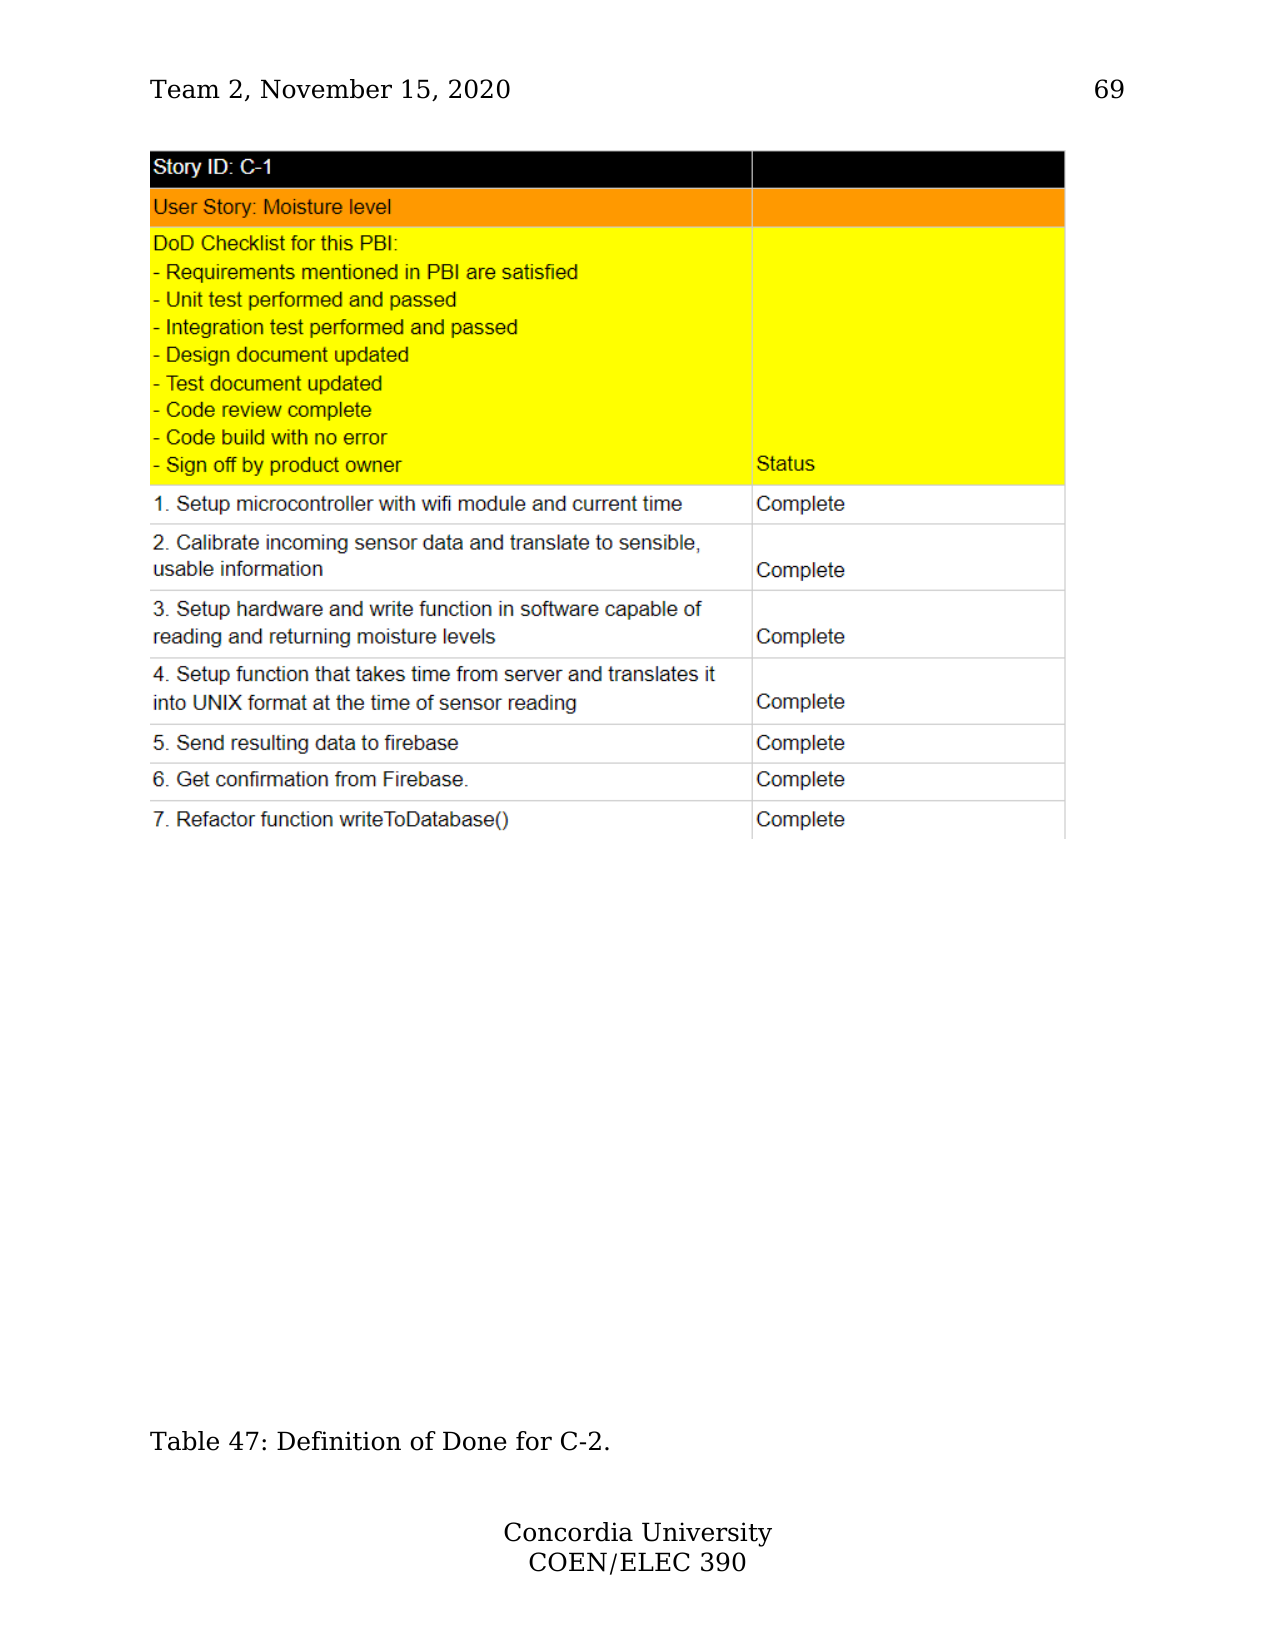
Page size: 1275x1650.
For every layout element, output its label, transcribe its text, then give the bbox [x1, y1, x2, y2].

picture [150, 150, 1067, 839]
text Table 47: Definition of Done for C-2. [150, 1426, 1125, 1456]
